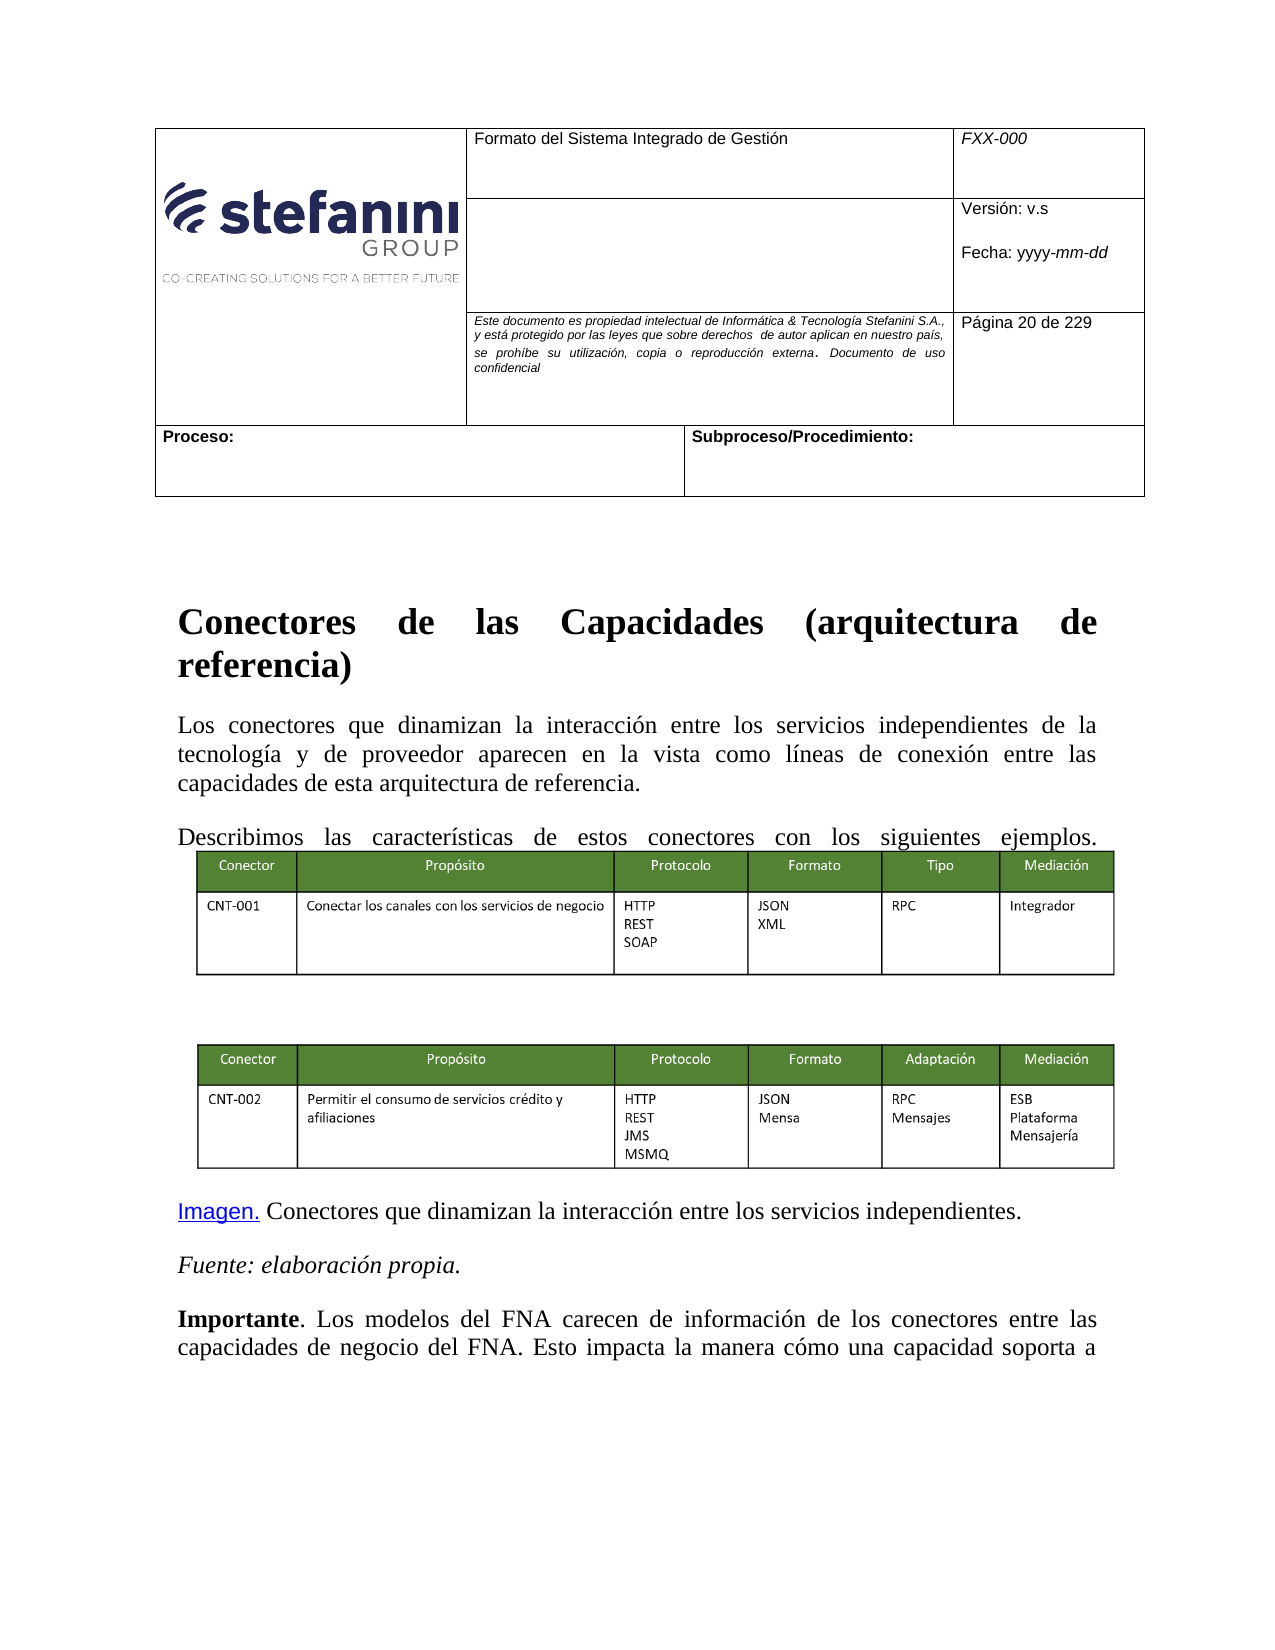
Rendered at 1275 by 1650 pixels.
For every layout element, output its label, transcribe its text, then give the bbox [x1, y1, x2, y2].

picture [196, 850, 1115, 1172]
text Importante. Los modelos del FNA carecen de información de los conectores entre las capacidades de negocio del FNA. Esto impacta la manera cómo una capacidad soporta a otra, a la vez que dificulta controlar las tecnologías y estándares involucradas en tales conexiones. [177, 1304, 1098, 1361]
text Fuente: elaboración propia. [177, 1250, 1098, 1279]
subtitle Conectores de las Capacidades (arquitectura de referencia) [177, 599, 1098, 686]
text Los conectores que dinamizan la interacción entre los servicios independientes de la tecnología y de proveedor aparecen en la vista como líneas de conexión entre las capacidades de esta arquitectura de referencia. [177, 711, 1098, 797]
text Imagen. Conectores que dinamizan la interacción entre los servicios independientes. [177, 1196, 1098, 1225]
picture [162, 182, 460, 286]
